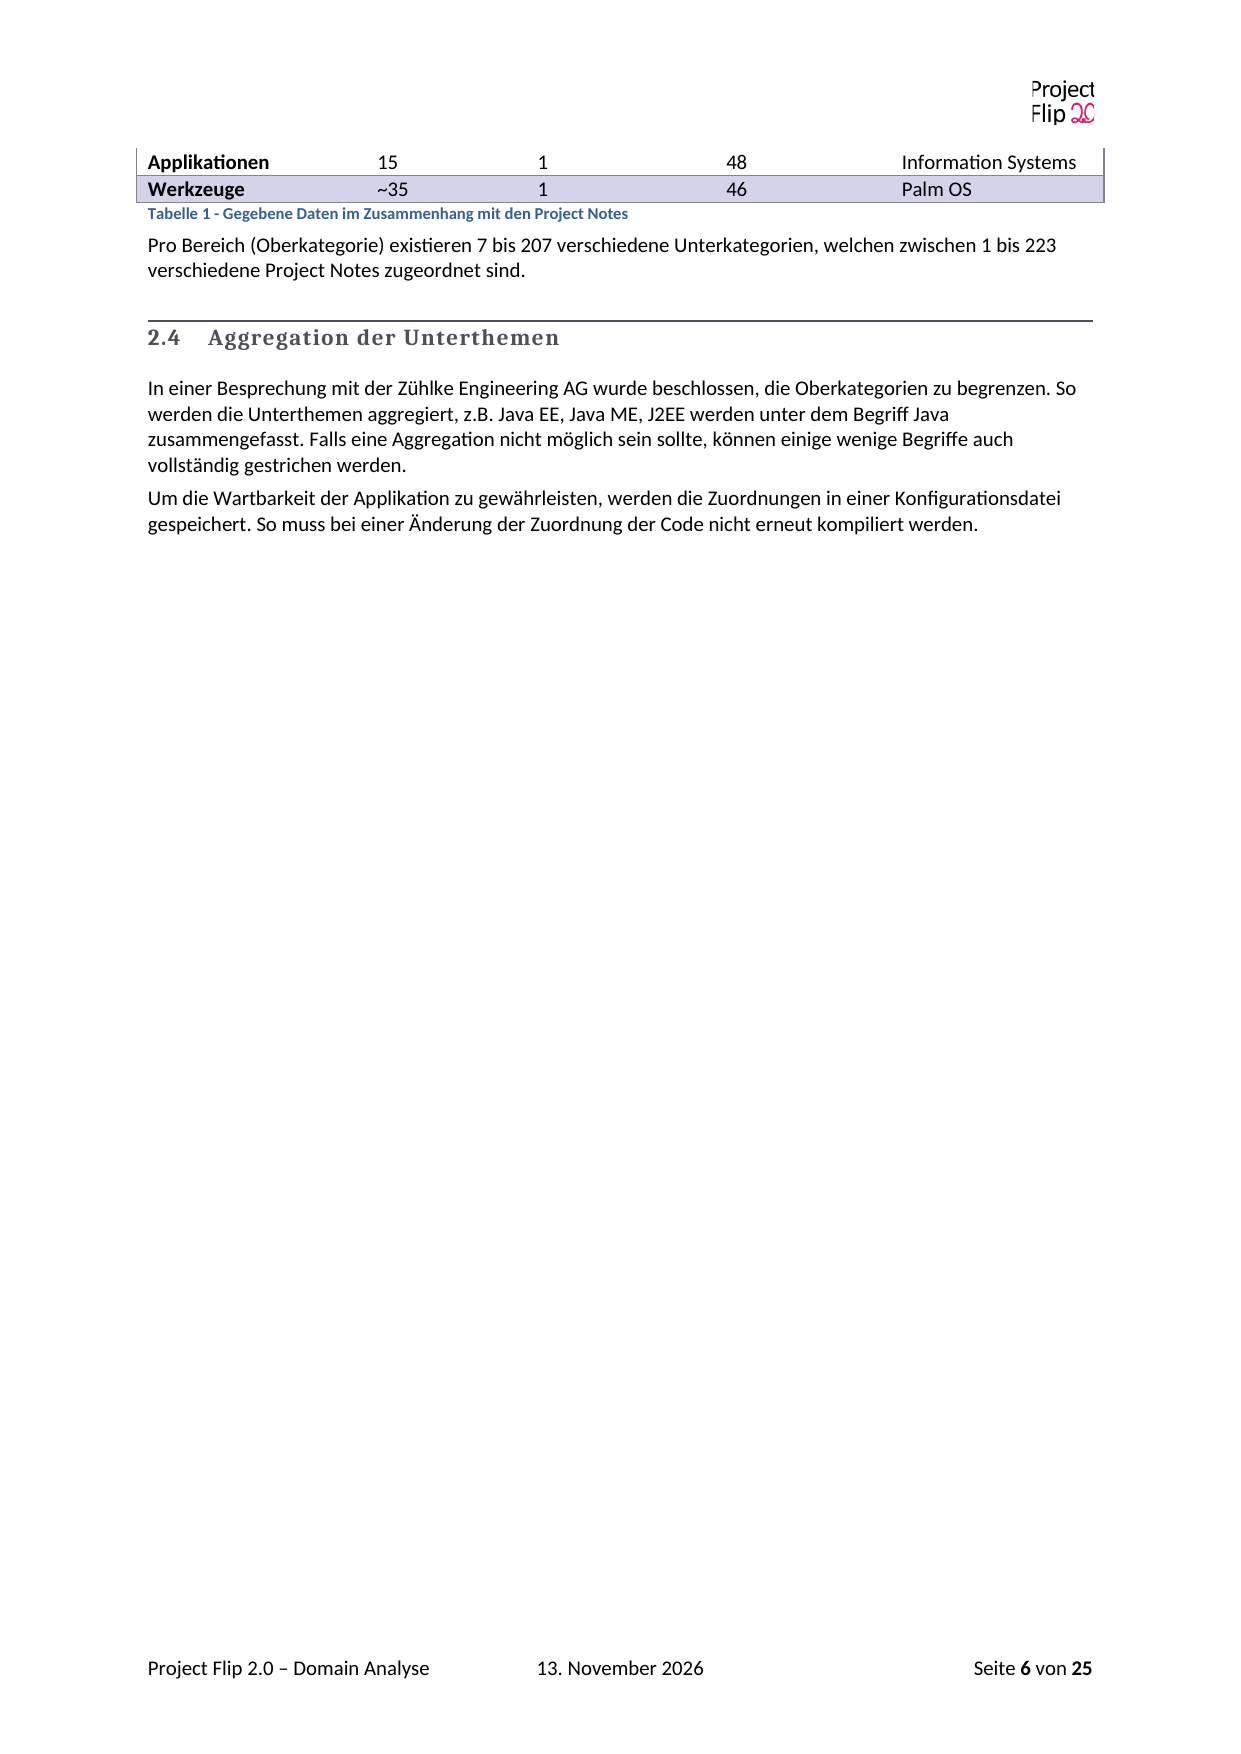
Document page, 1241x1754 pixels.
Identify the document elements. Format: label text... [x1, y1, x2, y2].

text Pro Bereich (Oberkategorie) existieren 7 bis 207 verschiedene Unterkategorien, welchen zwischen 1 bis 223 verschiedene Project Notes zugeordnet sind. [148, 232, 1093, 283]
table_cell 1 [526, 148, 715, 174]
table_cell Palm OS [890, 176, 1103, 202]
table_cell 48 [715, 148, 890, 174]
table_cell ~35 [366, 176, 526, 202]
table_cell Applikationen [137, 148, 366, 174]
text In einer Besprechung mit der Zühlke Engineering AG wurde beschlossen, die Oberkategorien zu begrenzen. So werden die Unterthemen aggregiert, z.B. Java EE, Java ME, J2EE werden unter dem Begriff Java zusammengefasst. Falls eine Aggregation nicht möglich sein sollte, können einige wenige Begriffe auch vollständig gestrichen werden. [148, 376, 1093, 477]
table_cell Werkzeuge [137, 176, 366, 202]
table_cell 15 [366, 148, 526, 174]
subtitle Aggregation der Unterthemen [148, 322, 1093, 351]
table_cell 1 [526, 176, 715, 202]
picture [1081, 79, 1097, 124]
table_cell Information Systems [890, 148, 1103, 174]
text Um die Wartbarkeit der Applikation zu gewährleisten, werden die Zuordnungen in einer Konfigurationsdatei gespeichert. So muss bei einer Änderung der Zuordnung der Code nicht erneut kompiliert werden. [148, 486, 1093, 536]
table_cell 46 [715, 176, 890, 202]
